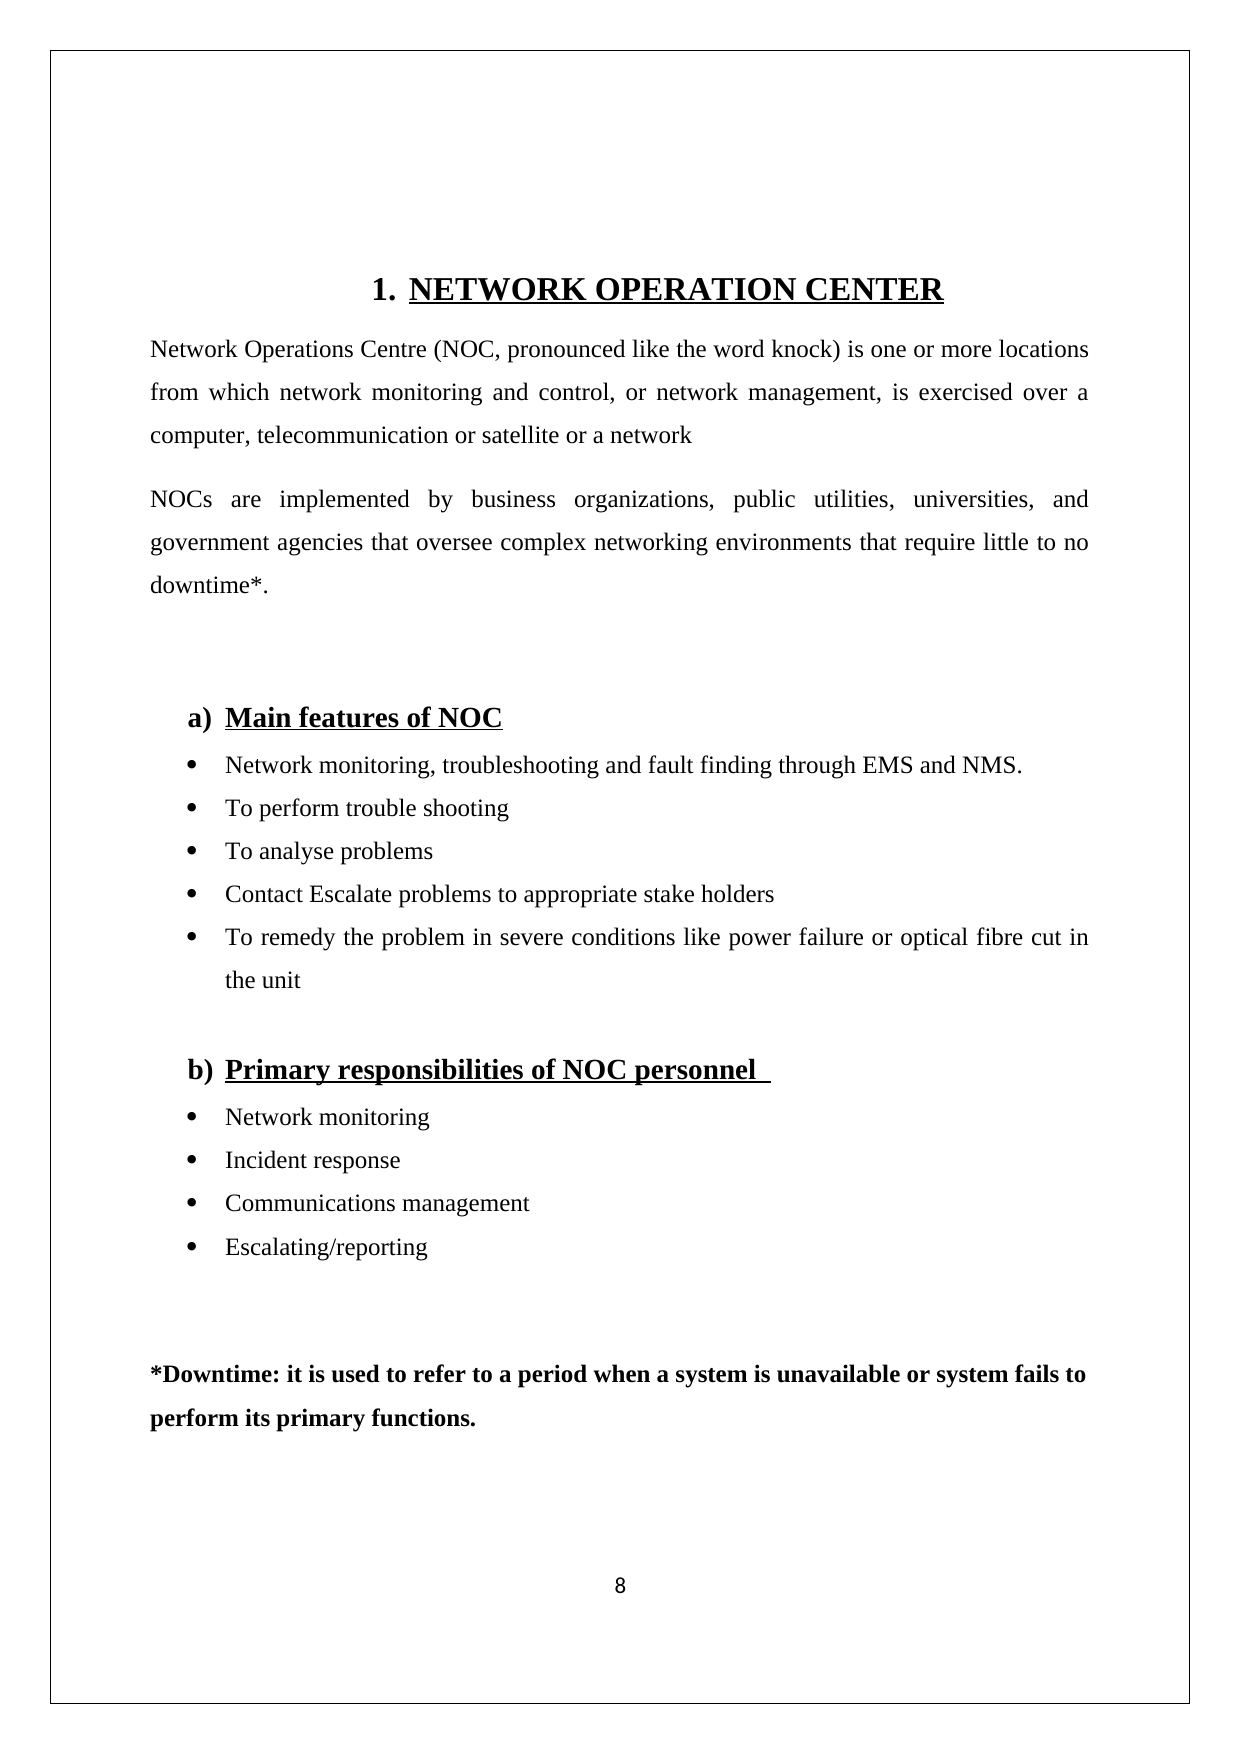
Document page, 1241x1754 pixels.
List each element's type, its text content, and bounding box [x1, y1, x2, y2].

text *Downtime: it is used to refer to a period when a system is unavailable or system fails to perform its primary functions. [150, 1359, 1090, 1431]
text NOCs are implemented by business organizations, public utilities, universities, and government agencies that oversee complex networking environments that require little to no downtime*. [150, 484, 1090, 599]
list To analyse problems [187, 836, 1090, 865]
list To perform trouble shooting [187, 793, 1090, 822]
list Network monitoring, troubleshooting and fault finding through EMS and NMS. [187, 750, 1090, 779]
list Contact Escalate problems to appropriate stake holders [187, 879, 1090, 908]
list Network monitoring [187, 1102, 1090, 1131]
list To remedy the problem in severe conditions like power failure or optical fibre cut in the unit [187, 922, 1090, 994]
list NETWORK OPERATION CENTER [225, 269, 1090, 307]
text Network Operations Centre (NOC, pronounced like the word knock) is one or more locations from which network monitoring and control, or network management, is exercised over a computer, telecommunication or satellite or a network [150, 334, 1090, 449]
list Incident response [187, 1145, 1090, 1174]
list Primary responsibilities of NOC personnel [187, 1052, 1090, 1085]
list Escalating/reporting [187, 1232, 1090, 1260]
list Communications management [187, 1188, 1090, 1217]
list Main features of NOC [187, 700, 1090, 733]
